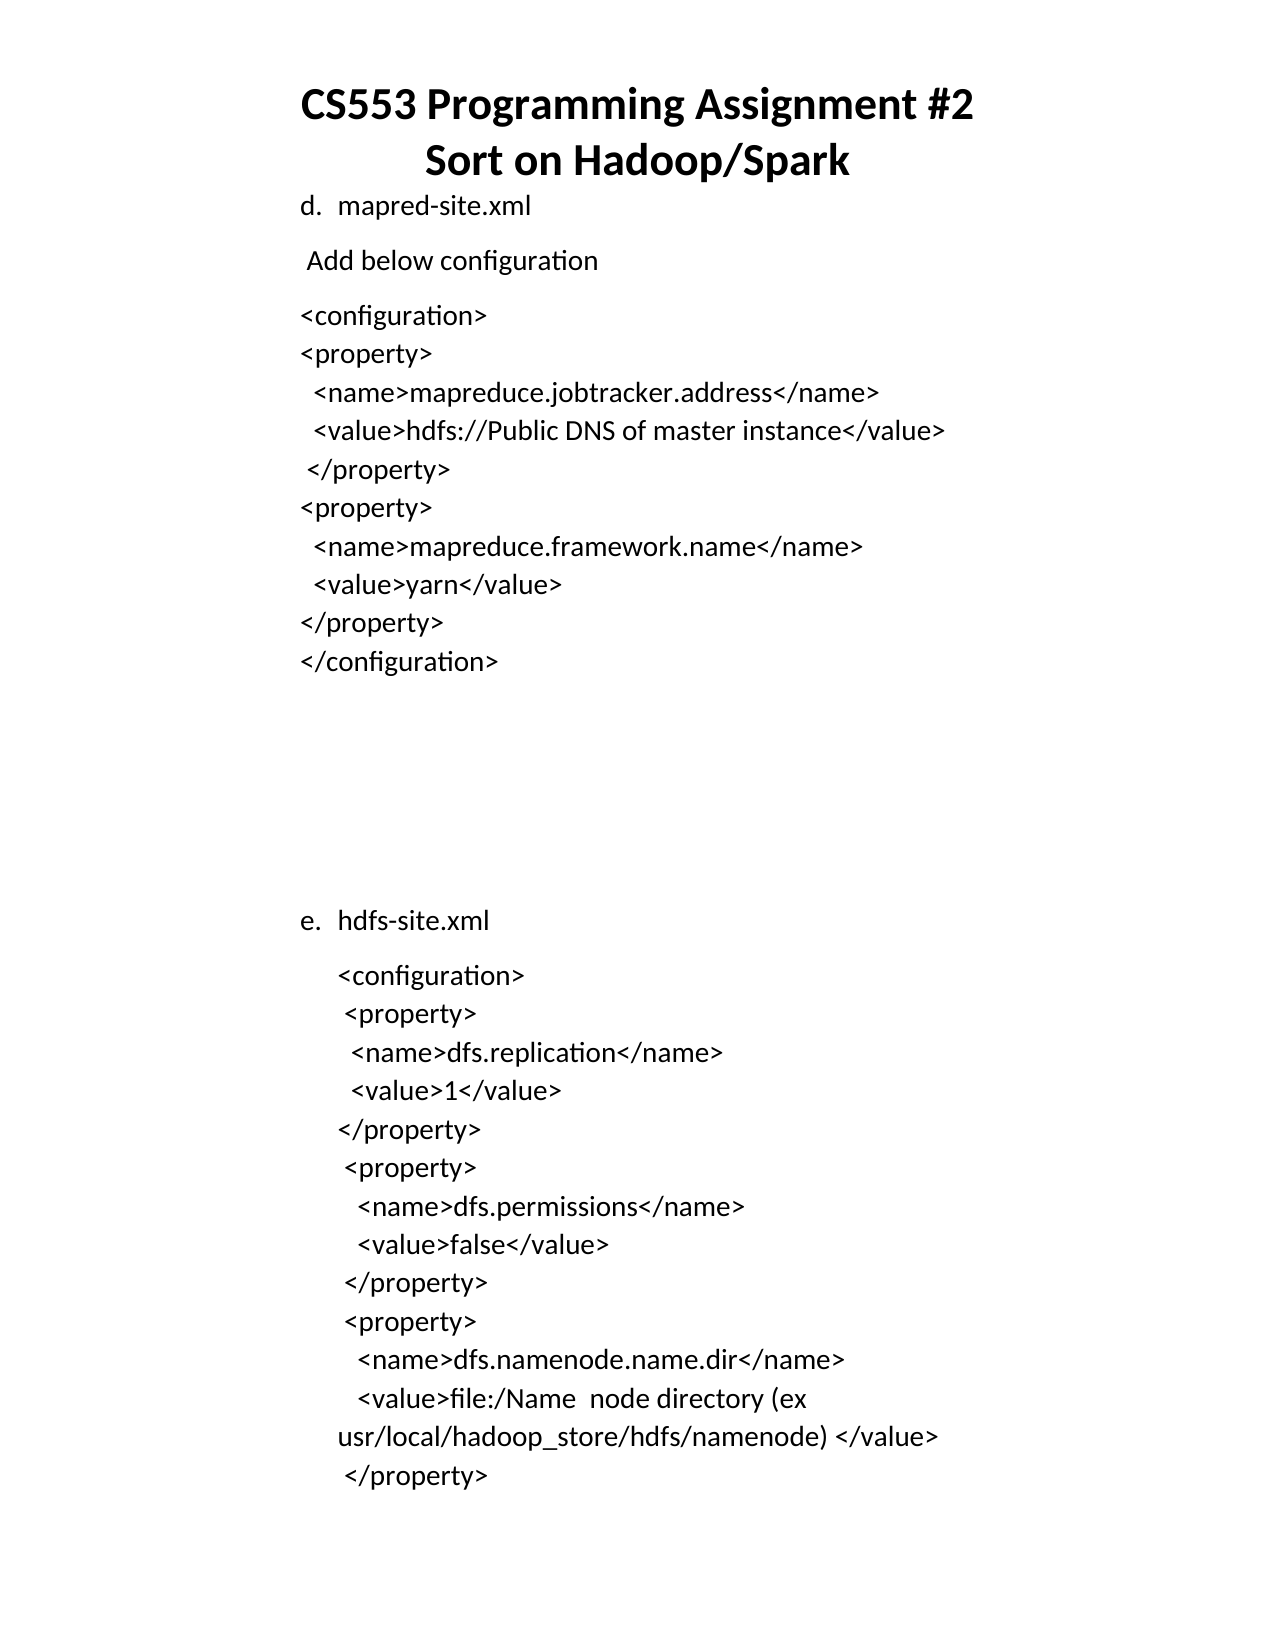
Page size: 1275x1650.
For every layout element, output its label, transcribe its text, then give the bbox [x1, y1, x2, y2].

text <name>dfs.namenode.name.dir</name> [337, 1341, 1125, 1377]
text <value>hdfs://Public DNS of master instance</value> [300, 412, 1125, 448]
text </property> [337, 1457, 1125, 1492]
text <property> [300, 336, 1125, 371]
text <configuration> [337, 957, 1125, 993]
text <value>1</value> [337, 1072, 1125, 1108]
text <property> [337, 1303, 1125, 1338]
text </configuration> [300, 643, 1125, 679]
text Add below configuration [150, 242, 1125, 278]
text </property> [300, 451, 1125, 486]
text <name>mapreduce.framework.name</name> [300, 528, 1125, 563]
text <property> [337, 995, 1125, 1031]
list hdfs-site.xml [300, 902, 1125, 937]
text </property> [337, 1264, 1125, 1300]
text <name>dfs.permissions</name> [337, 1188, 1125, 1223]
text <name>mapreduce.jobtracker.address</name> [300, 374, 1125, 409]
text <configuration> [300, 297, 1125, 333]
text </property> [337, 1111, 1125, 1146]
text <value>file:/Name node directory (ex usr/local/hadoop_store/hdfs/namenode) </value> [337, 1380, 1125, 1454]
text </property> [300, 604, 1125, 640]
text <value>false</value> [337, 1226, 1125, 1262]
text <property> [300, 489, 1125, 525]
text <name>dfs.replication</name> [337, 1034, 1125, 1069]
text <value>yarn</value> [300, 566, 1125, 602]
text <property> [337, 1149, 1125, 1185]
list mapred-site.xml [300, 187, 1125, 222]
